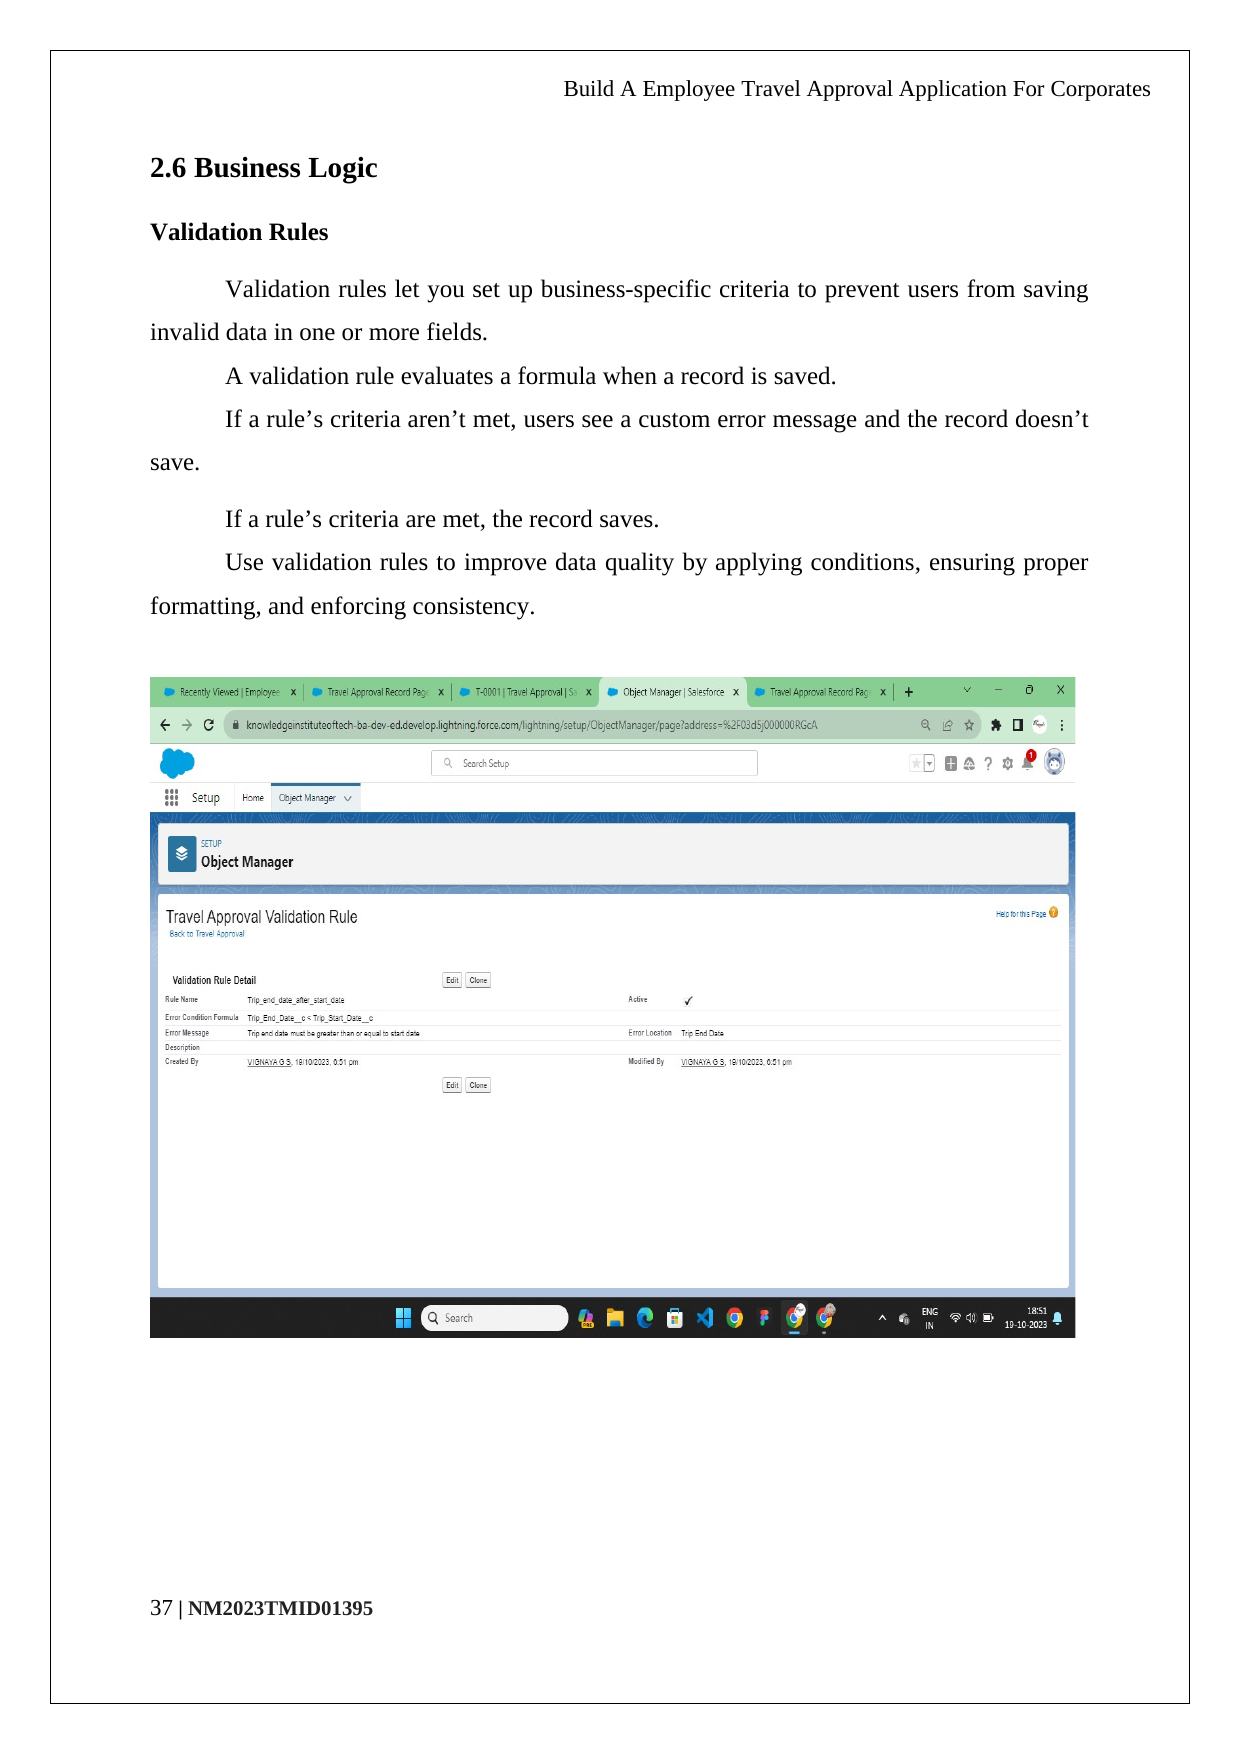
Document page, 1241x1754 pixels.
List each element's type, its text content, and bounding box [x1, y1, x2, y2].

text save. [150, 447, 200, 476]
subtitle Validation Rules [150, 217, 1182, 246]
picture [150, 677, 1076, 1338]
text Use validation rules to improve data quality by applying conditions, ensuring proper [225, 547, 1182, 576]
text If a rule’s criteria are met, the record saves. [225, 504, 1182, 533]
text A validation rule evaluates a formula when a record is saved. [225, 361, 1182, 389]
subtitle Business Logic [150, 150, 1182, 183]
text formatting, and enforcing consistency. [150, 591, 1182, 619]
text Validation rules let you set up business-specific criteria to prevent users from saving invalid data in one or more fields. [150, 274, 1090, 346]
text If a rule’s criteria aren’t met, users see a custom error message and the record doesn’t [225, 404, 1182, 433]
